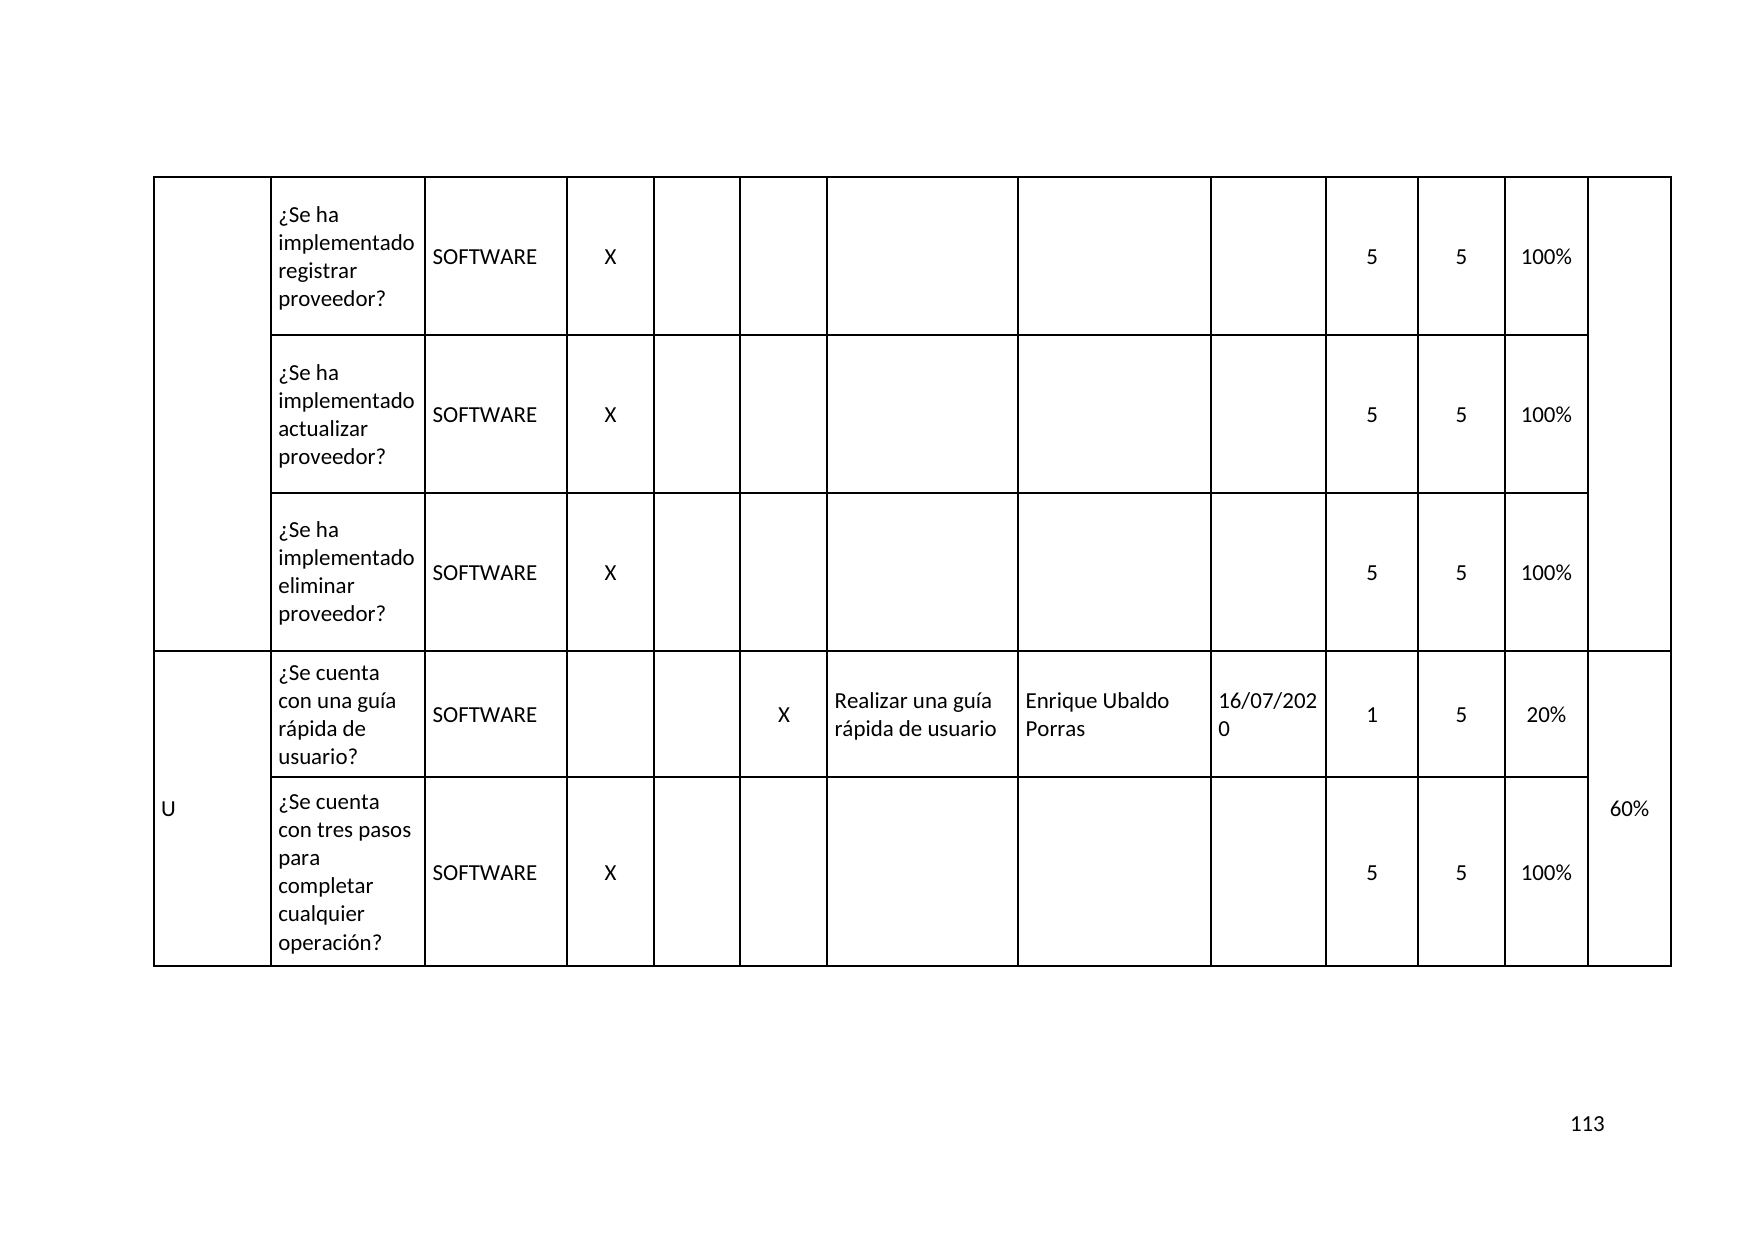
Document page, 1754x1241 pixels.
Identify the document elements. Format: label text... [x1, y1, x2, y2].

table_cell [741, 778, 826, 965]
table_cell [655, 494, 739, 649]
table_cell [1212, 336, 1325, 492]
table_cell 100% [1506, 778, 1587, 965]
table_cell 5 [1419, 178, 1504, 334]
table_cell SOFTWARE [426, 778, 566, 965]
table_cell X [568, 178, 653, 334]
table_cell [1019, 336, 1210, 492]
table_cell 100% [1506, 336, 1587, 492]
table_cell 100% [1506, 178, 1587, 334]
table_cell [741, 494, 826, 649]
table_cell [828, 178, 1017, 334]
table_cell 5 [1419, 336, 1504, 492]
table_cell X [568, 778, 653, 965]
table_cell [1212, 178, 1325, 334]
table_cell 5 [1327, 178, 1417, 334]
table_cell [741, 336, 826, 492]
table_cell Realizar una guía rápida de usuario [828, 652, 1017, 776]
table_cell [568, 652, 653, 776]
table_cell SOFTWARE [426, 336, 566, 492]
table_cell 60% [1589, 652, 1670, 965]
table_cell [655, 336, 739, 492]
table_cell SOFTWARE [426, 178, 566, 334]
table_cell 5 [1327, 336, 1417, 492]
table_cell [1019, 494, 1210, 649]
table_cell U [155, 652, 270, 965]
table_cell [655, 652, 739, 776]
table_cell X [741, 652, 826, 776]
table_cell 1 [1327, 652, 1417, 776]
table_cell [1019, 178, 1210, 334]
table_cell X [568, 494, 653, 649]
table_cell [1212, 778, 1325, 965]
table_cell [655, 178, 739, 334]
table_cell 100% [1506, 494, 1587, 649]
table_cell [655, 778, 739, 965]
table_cell [828, 494, 1017, 649]
table_cell ¿Se cuenta con una guía rápida de usuario? [272, 652, 424, 776]
table_cell Enrique Ubaldo Porras [1019, 652, 1210, 776]
table_cell [828, 778, 1017, 965]
table_cell SOFTWARE [426, 494, 566, 649]
table_cell 5 [1327, 778, 1417, 965]
table_cell ¿Se cuenta con tres pasos para completar cualquier operación? [272, 778, 424, 965]
table_cell 5 [1419, 652, 1504, 776]
table_cell [741, 178, 826, 334]
table_cell 16/07/2020 [1212, 652, 1325, 776]
table_cell 5 [1419, 494, 1504, 649]
table_cell [1019, 778, 1210, 965]
table_cell [828, 336, 1017, 492]
table_cell 5 [1419, 778, 1504, 965]
table_cell SOFTWARE [426, 652, 566, 776]
table_cell 20% [1506, 652, 1587, 776]
table_cell ¿Se ha implementado eliminar proveedor? [272, 494, 424, 649]
table_cell ¿Se ha implementado actualizar proveedor? [272, 336, 424, 492]
table_cell [1212, 494, 1325, 649]
table_cell ¿Se ha implementado registrar proveedor? [272, 178, 424, 334]
table_cell 5 [1327, 494, 1417, 649]
table_cell X [568, 336, 653, 492]
